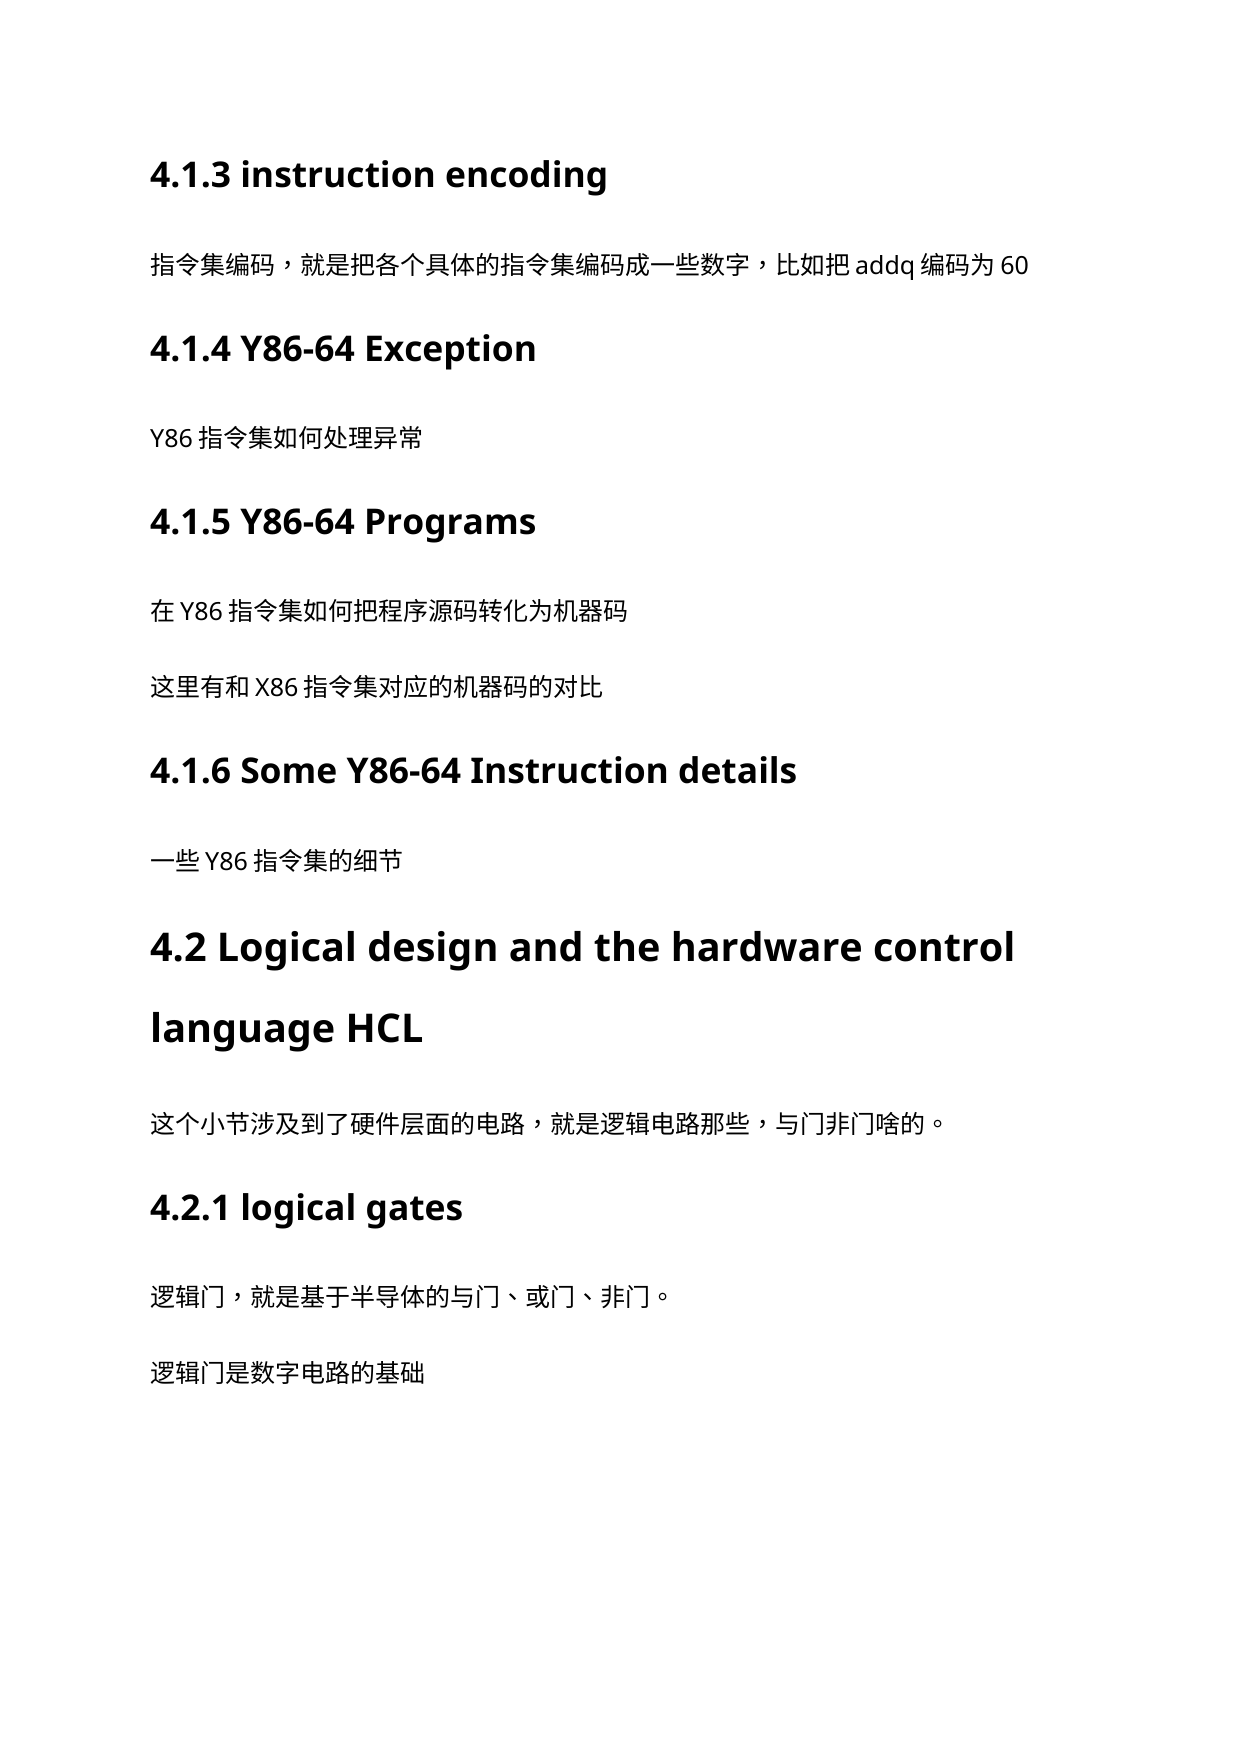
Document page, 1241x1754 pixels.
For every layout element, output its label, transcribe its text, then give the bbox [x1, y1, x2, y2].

subtitle 4.1.3 instruction encoding [150, 150, 1090, 198]
subtitle 4.1.5 Y86-64 Programs [150, 497, 1090, 545]
subtitle 4.1.6 Some Y86-64 Instruction details [150, 746, 1090, 794]
text Y86指令集如何处理异常 [150, 421, 1090, 455]
text 在Y86指令集如何把程序源码转化为机器码 [150, 594, 1090, 628]
text 逻辑门是数字电路的基础 [150, 1356, 1090, 1390]
subtitle 4.1.4 Y86-64 Exception [150, 323, 1090, 372]
text 这里有和X86指令集对应的机器码的对比 [150, 670, 1090, 704]
text 这个小节涉及到了硬件层面的电路，就是逻辑电路那些，与门非门啥的。 [150, 1106, 1090, 1140]
subtitle 4.2.1 logical gates [150, 1182, 1090, 1231]
subtitle 4.2 Logical design and the hardware control language HCL [150, 919, 1090, 1054]
text 一些Y86指令集的细节 [150, 843, 1090, 877]
text 逻辑门，就是基于半导体的与门、或门、非门。 [150, 1279, 1090, 1314]
text 指令集编码，就是把各个具体的指令集编码成一些数字，比如把addq编码为60 [150, 247, 1090, 281]
